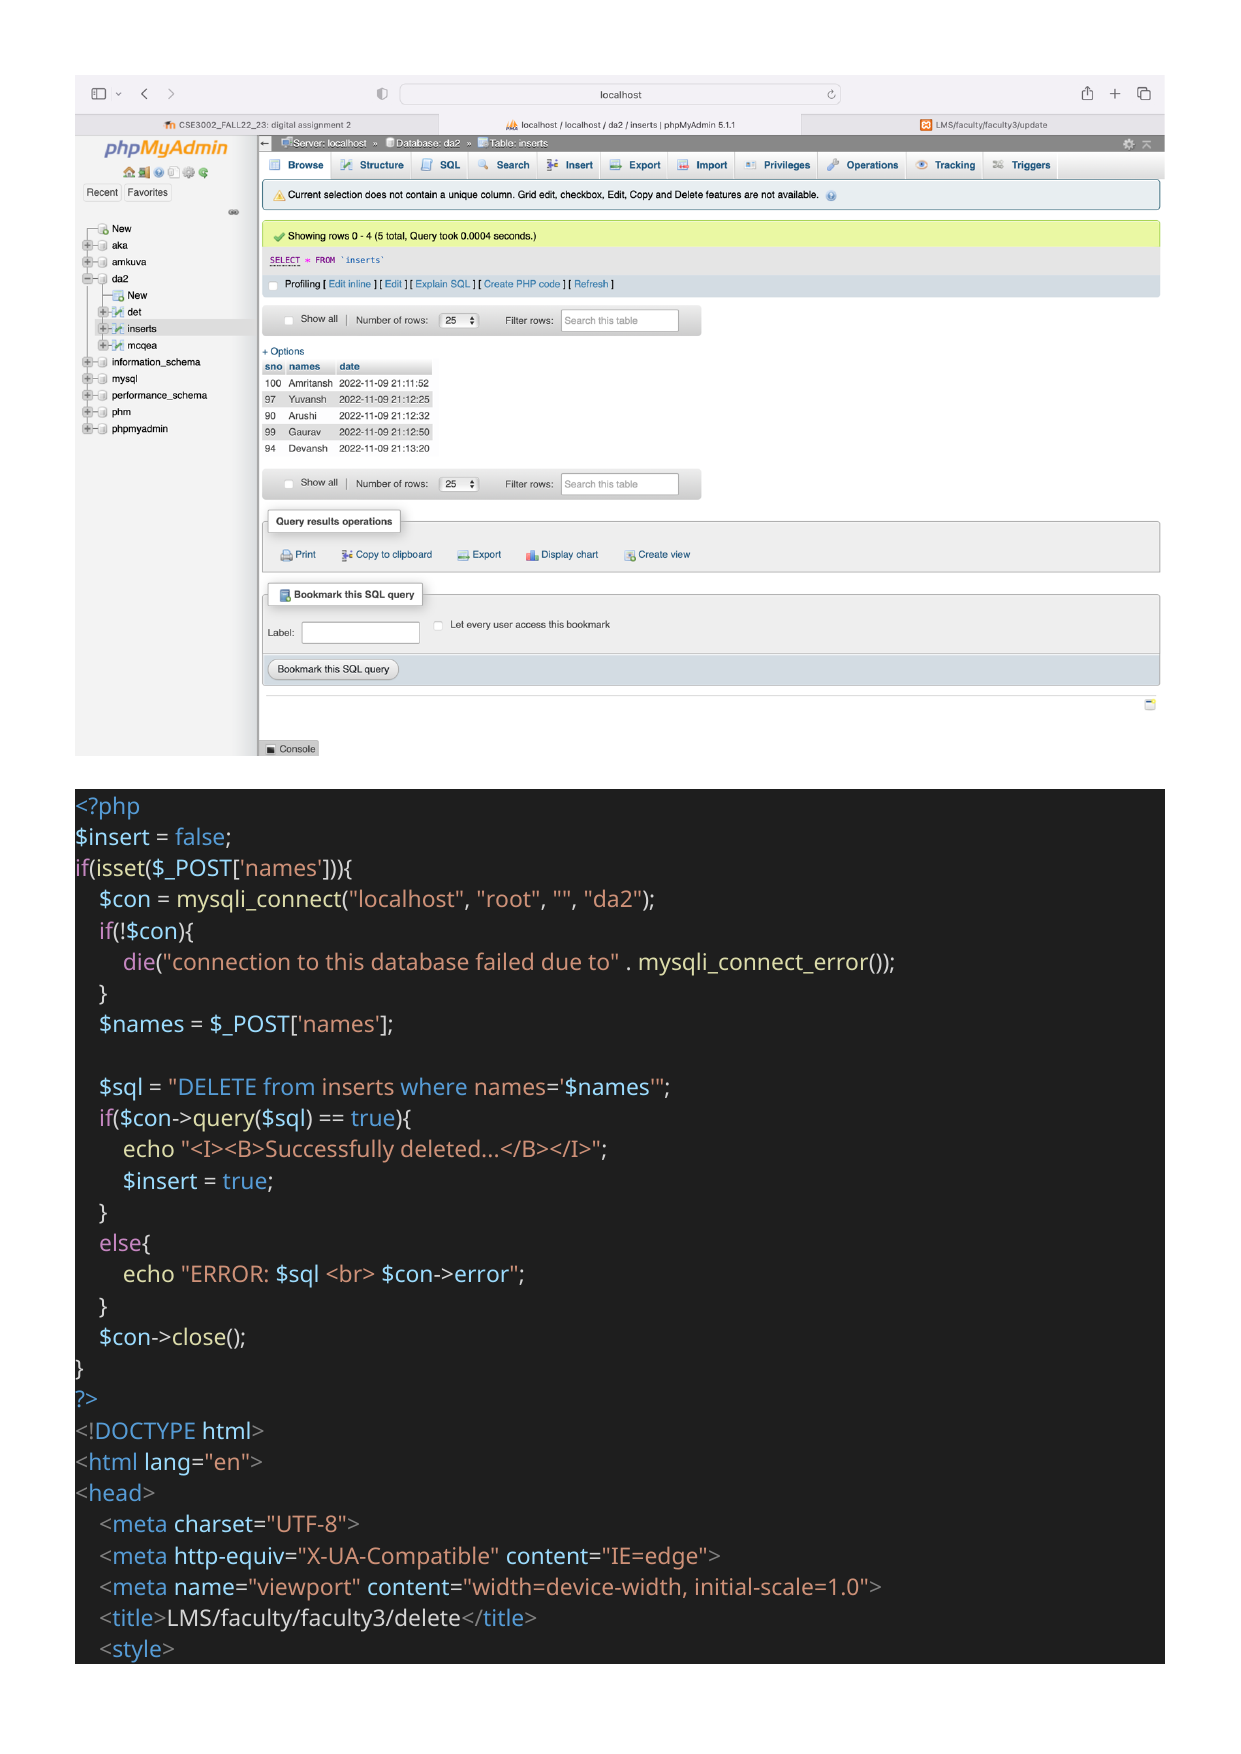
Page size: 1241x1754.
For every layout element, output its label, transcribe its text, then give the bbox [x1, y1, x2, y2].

text <html lang="en"> [75, 1446, 1165, 1477]
text $con->close(); [75, 1321, 1165, 1352]
text else{ [75, 1227, 1165, 1258]
text echo "<I><B>Successfully deleted...</B></I>"; [75, 1133, 1165, 1164]
text <title>LMS/faculty/faculty3/delete</title> [75, 1602, 1165, 1633]
text if($con->query($sql) == true){ [75, 1102, 1165, 1133]
text <meta http-equiv="X-UA-Compatible" content="IE=edge"> [75, 1539, 1165, 1571]
text <meta name="viewport" content="width=device-width, initial-scale=1.0"> [75, 1571, 1165, 1602]
text $con = mysqli_connect("localhost", "root", "", "da2"); [75, 883, 1165, 914]
text <head> [75, 1477, 1165, 1508]
text <?php [75, 789, 1165, 821]
text echo "ERROR: $sql <br> $con->error"; [75, 1258, 1165, 1289]
text <!DOCTYPE html> [75, 1414, 1165, 1446]
text ?> [75, 1383, 1165, 1414]
text die("connection to this database failed due to" . mysqli_connect_error()); [75, 946, 1165, 977]
text $insert = true; [75, 1164, 1165, 1196]
text <style> [75, 1633, 1165, 1664]
text <meta charset="UTF-8"> [75, 1508, 1165, 1539]
text $sql = "DELETE from inserts where names='$names'"; [75, 1071, 1165, 1102]
picture [75, 75, 1165, 756]
text } [75, 1289, 1165, 1321]
text } [75, 1196, 1165, 1227]
text } [75, 1352, 1165, 1383]
text $insert = false; [75, 821, 1165, 852]
text } [75, 977, 1165, 1008]
text $names = $_POST['names']; [75, 1008, 1165, 1039]
text if(isset($_POST['names'])){ [75, 852, 1165, 883]
text if(!$con){ [75, 914, 1165, 946]
